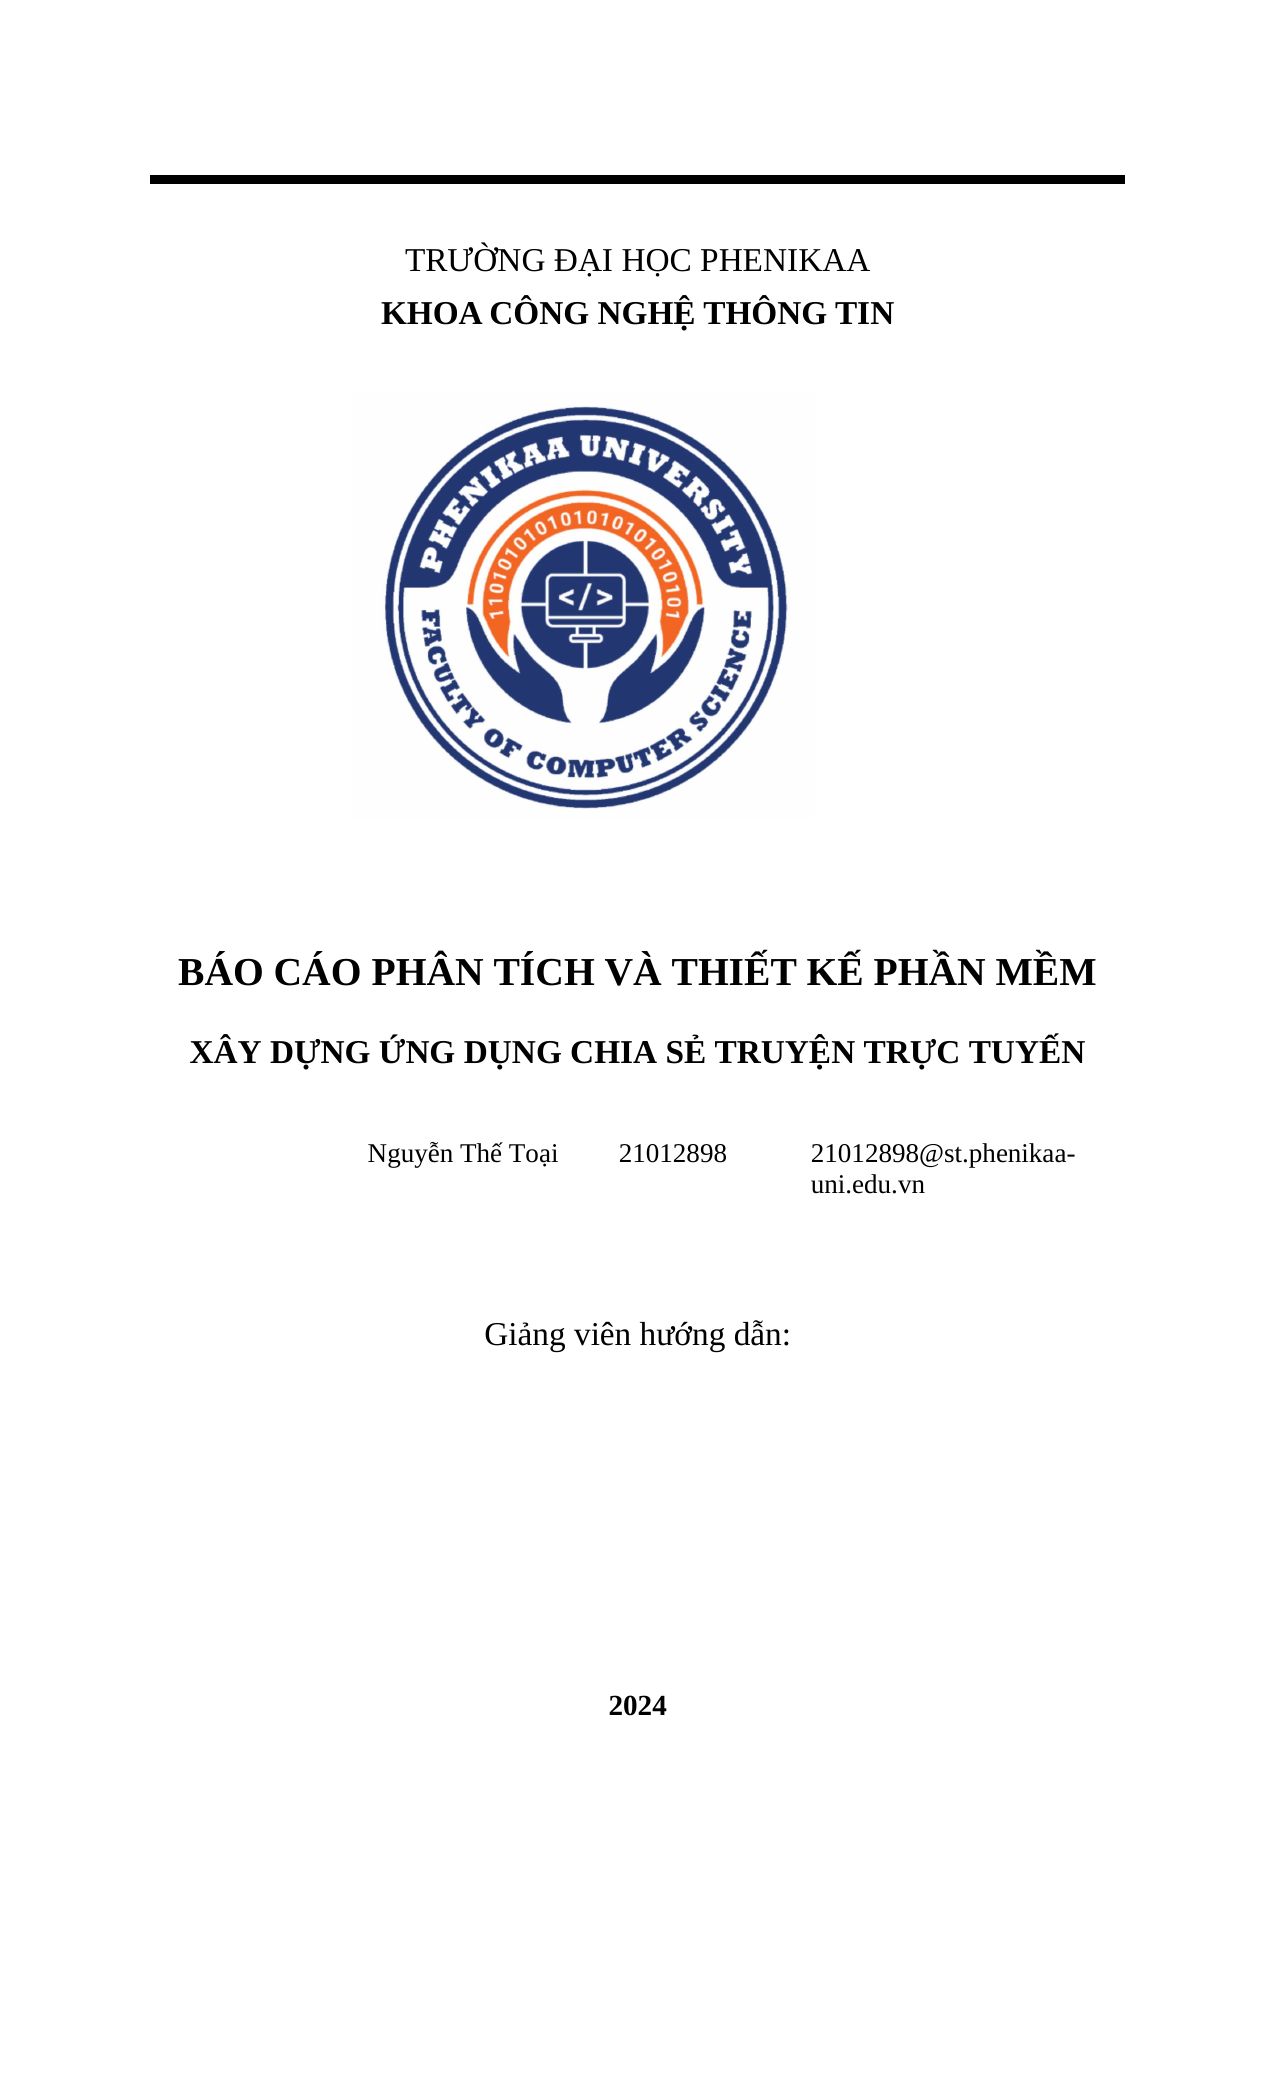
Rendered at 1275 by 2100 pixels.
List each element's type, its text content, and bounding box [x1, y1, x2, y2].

table_header Nguyễn Thế Toại [356, 1137, 607, 1199]
table_header 21012898 [607, 1137, 799, 1199]
text BÁO CÁO PHÂN TÍCH VÀ THIẾT KẾ PHẦN MỀM [150, 948, 1125, 994]
picture [351, 392, 816, 818]
text XÂY DỰNG ỨNG DỤNG CHIA SẺ TRUYỆN TRỰC TUYẾN [150, 994, 1125, 1071]
text Giảng viên hướng dẫn: [150, 1314, 1125, 1353]
text TRƯỜNG ĐẠI HỌC PHENIKAA [150, 228, 1125, 278]
table_header 21012898@st.phenikaa-uni.edu.vn [799, 1137, 1124, 1199]
text 2024 [150, 1688, 1125, 1721]
text KHOA CÔNG NGHỆ THÔNG TIN [150, 282, 1125, 331]
